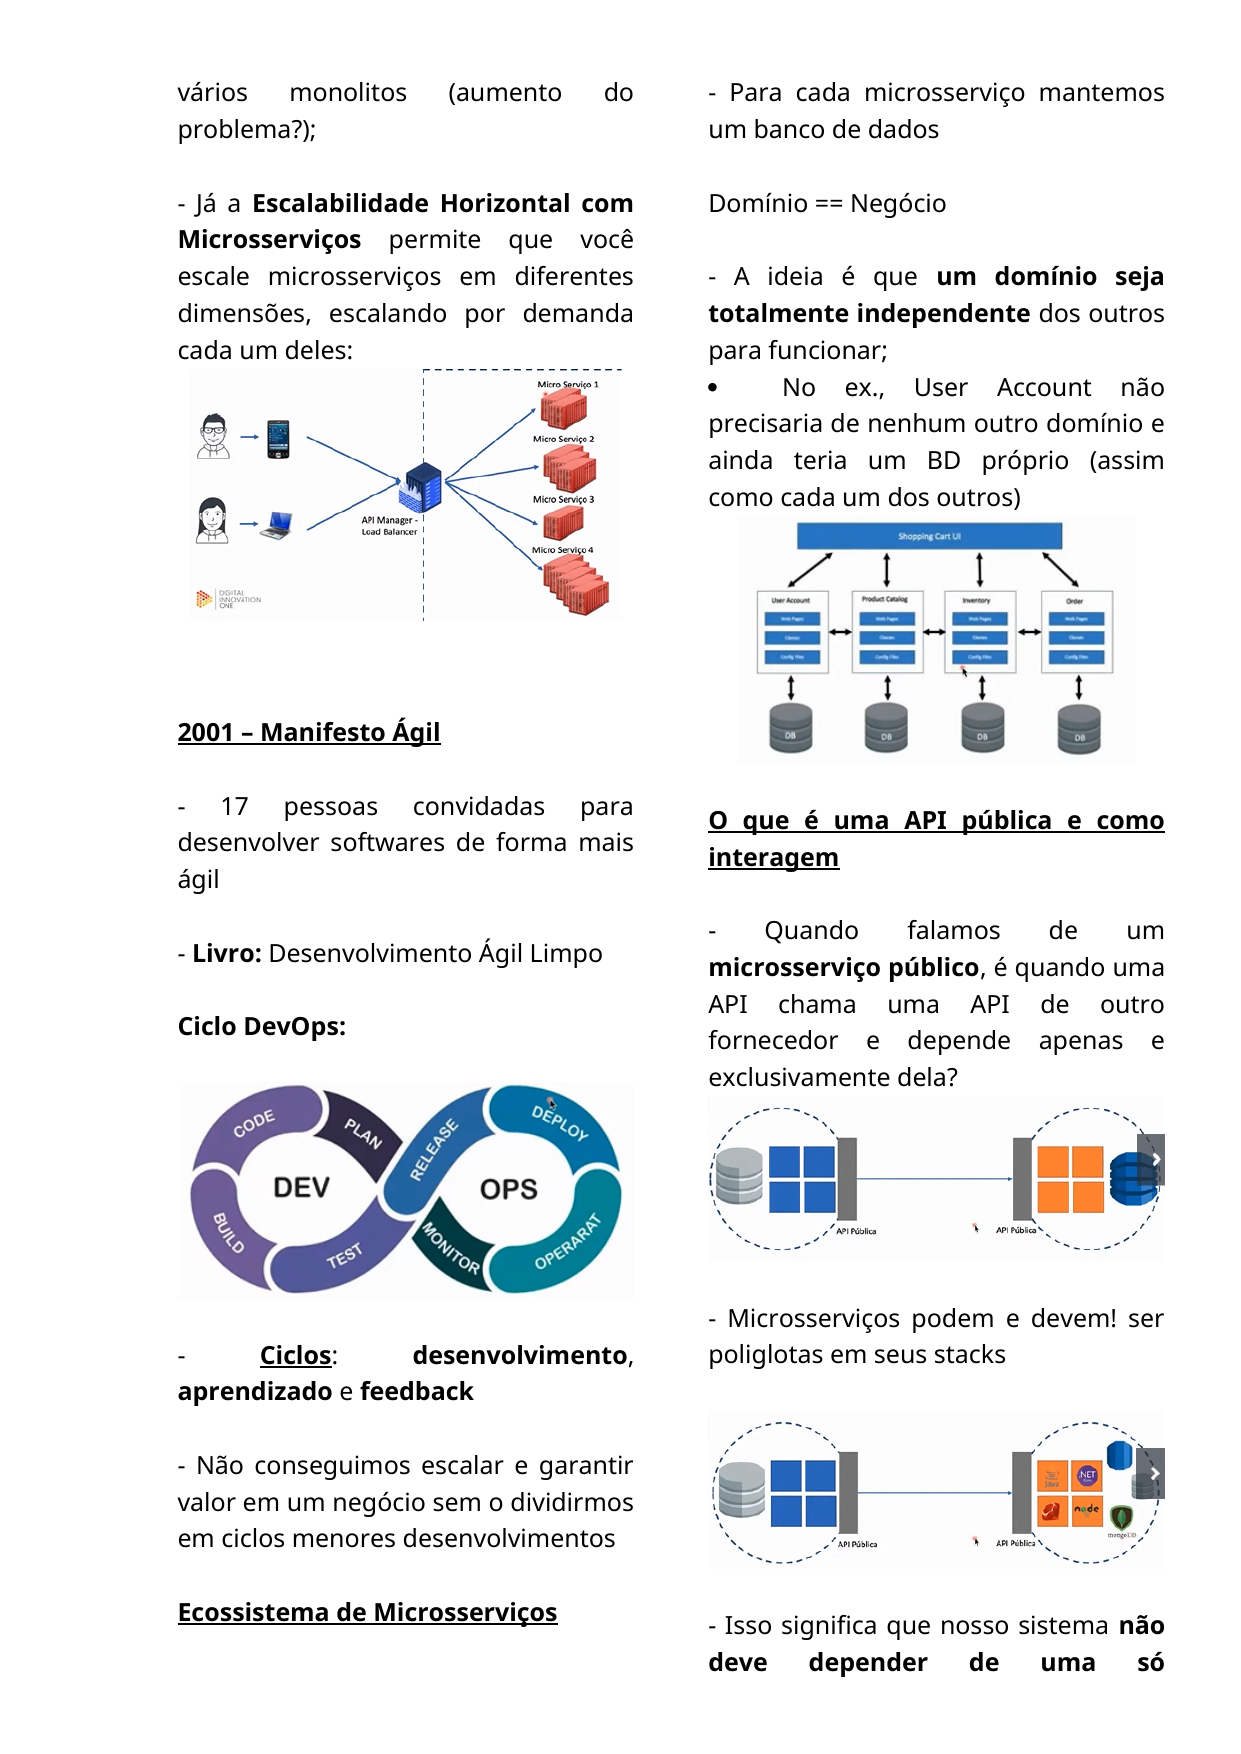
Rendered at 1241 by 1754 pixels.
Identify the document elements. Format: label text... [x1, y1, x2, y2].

text O que é uma API pública e como interagem [708, 833, 1165, 873]
text - Não conseguimos escalar e garantir valor em um negócio sem o dividirmos em ciclos menores desenvolvimentos [177, 1448, 634, 1555]
text - Escalabilidade horizontal: “dividir para conquistar!”; load balancer; vários monolitos (aumento do problema?); [177, 75, 634, 146]
picture [737, 516, 1136, 764]
text O que é uma API pública e como interagem [708, 802, 1165, 831]
text Ecossistema de Microsserviços [177, 1595, 634, 1629]
picture [177, 1082, 635, 1299]
text Ciclo DevOps: [177, 1009, 634, 1043]
text - Microsserviços podem e devem! ser poliglotas em seus stacks [708, 1300, 1165, 1371]
picture [708, 1410, 1165, 1569]
picture [708, 1096, 1165, 1262]
picture [189, 369, 622, 621]
text - Para cada microsserviço mantemos um banco de dados [708, 75, 1165, 146]
text Domínio == Negócio [708, 185, 1165, 219]
text 2001 – Manifesto Ágil [177, 715, 634, 749]
text - Quando falamos de um microsserviço público, é quando uma API chama uma API de outro fornecedor e depende apenas e exclusivamente dela? [708, 913, 1165, 1094]
text - Livro: Desenvolvimento Ágil Limpo [177, 935, 634, 969]
text - 17 pessoas convidadas para desenvolver softwares de forma mais ágil [177, 788, 634, 896]
text - Ciclos: desenvolvimento, aprendizado e feedback [177, 1337, 634, 1408]
text - Já a Escalabilidade Horizontal com Microsserviços permite que você escale microsserviços em diferentes dimensões, escalando por demanda cada um deles: [177, 185, 634, 366]
list No ex., User Account não precisaria de nenhum outro domínio e ainda teria um BD próprio (assim como cada um dos outros) [708, 369, 1165, 513]
text - A ideia é que um domínio seja totalmente independente dos outros para funcionar; [708, 259, 1165, 366]
